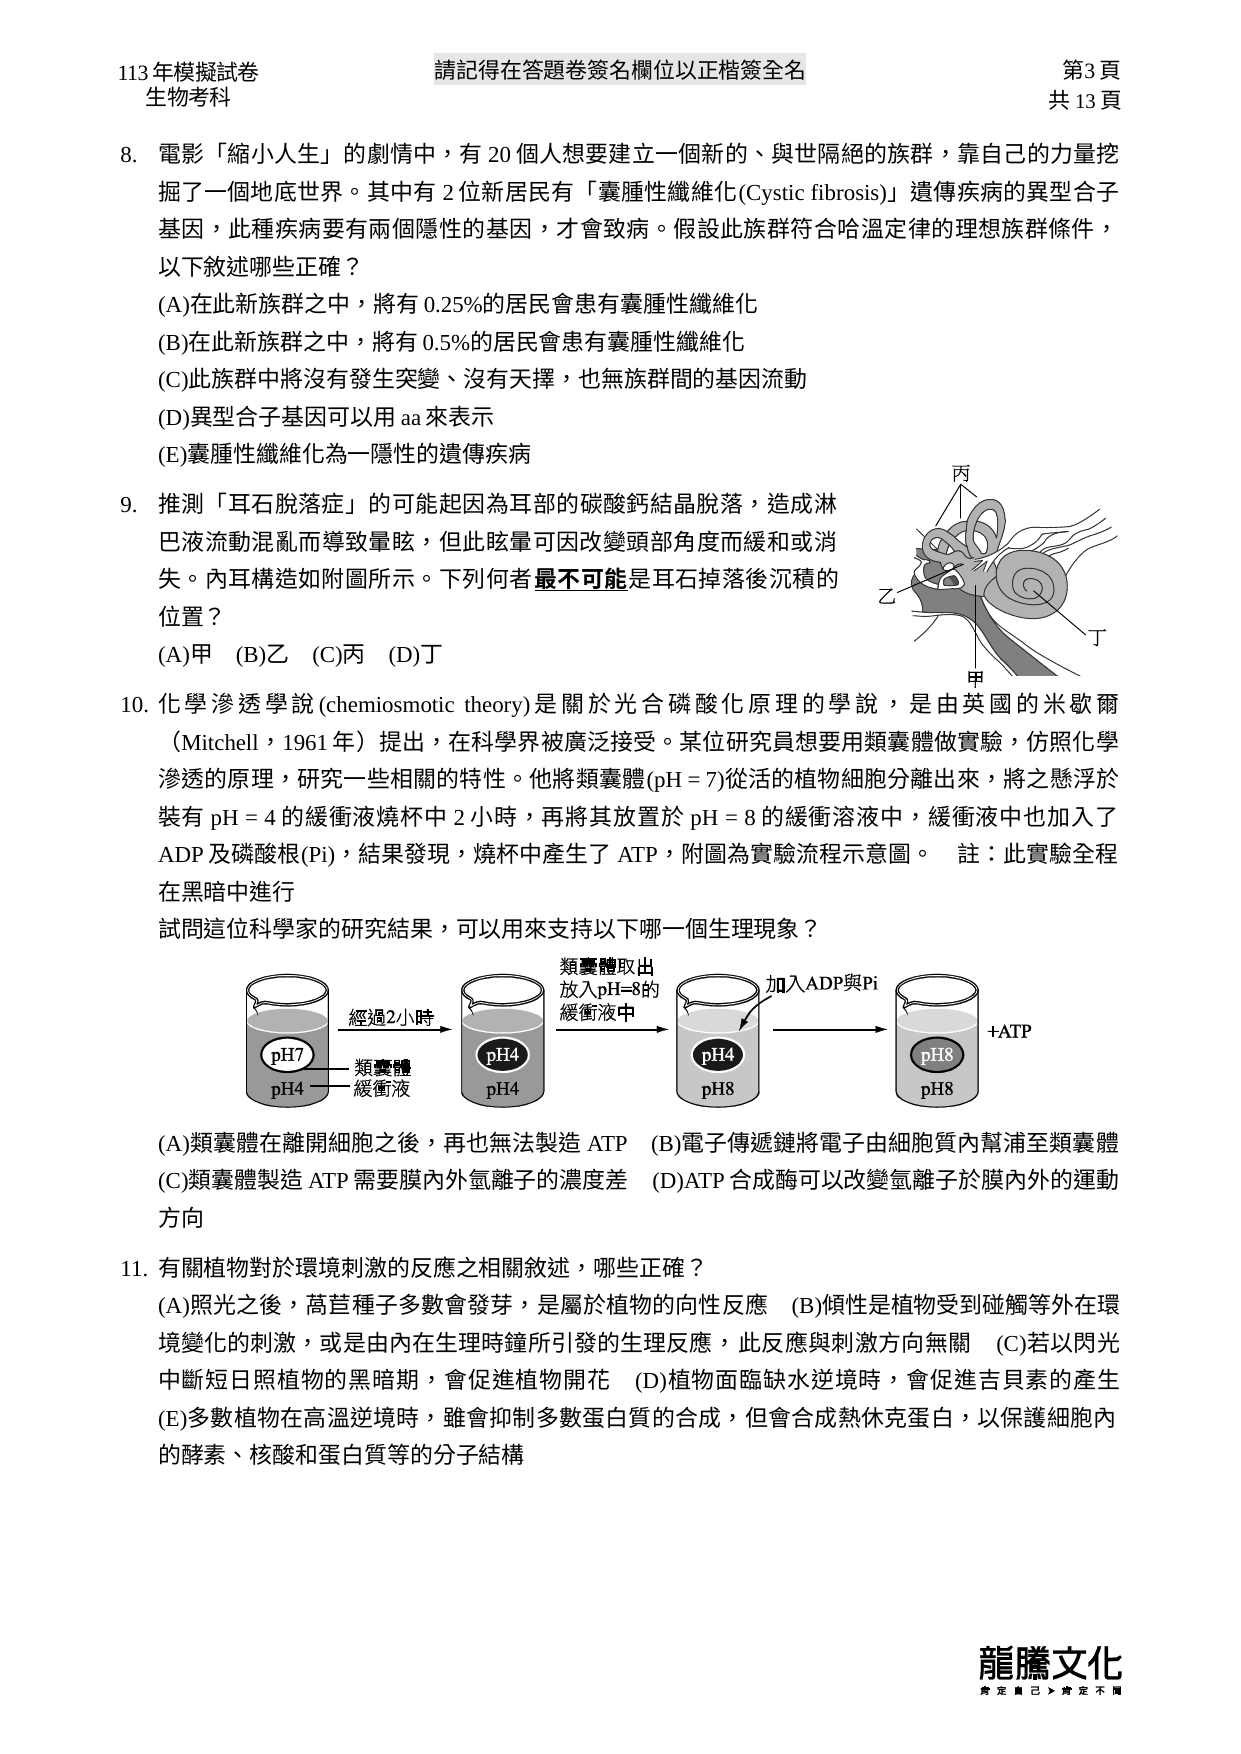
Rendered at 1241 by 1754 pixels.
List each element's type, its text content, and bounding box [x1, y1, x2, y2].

text 11. 有關植物對於環境刺激的反應之相關敘述，哪些正確？ [120, 1245, 1120, 1283]
text (C)此族群中將沒有發生突變、沒有天擇，也無族群間的基因流動 [158, 357, 1120, 394]
text (B)在此新族群之中，將有0.5%的居民會患有囊腫性纖維化 [158, 319, 1120, 357]
text 8. 電影「縮小人生」的劇情中，有20個人想要建立一個新的、與世隔絕的族群，靠自己的力量挖掘了一個地底世界。其中有2位新居民有「囊腫性纖維化(Cystic fibrosis)」遺傳疾病的異型合子基因，此種疾病要有兩個隱性的基因，才會致病。假設此族群符合哈溫定律的理想族群條件，以下敘述哪些正確？ [120, 132, 1120, 282]
text 10. 化學滲透學說(chemiosmotic theory)是關於光合磷酸化原理的學說，是由英國的米歇爾（Mitchell，1961年）提出，在科學界被廣泛接受。某位研究員想要用類囊體做實驗，仿照化學滲透的原理，研究一些相關的特性。他將類囊體(pH = 7)從活的植物細胞分離出來，將之懸浮於裝有pH = 4的緩衝液燒杯中2小時，再將其放置於pH = 8的緩衝溶液中，緩衝液中也加入了ADP及磷酸根(Pi)，結果發現，燒杯中產生了ATP，附圖為實驗流程示意圖。 註：此實驗全程在黑暗中進行 試問這位科學家的研究結果，可以用來支持以下哪一個生理現象？ [120, 682, 1120, 944]
text (D)異型合子基因可以用aa來表示 [158, 394, 1120, 432]
text (A)在此新族群之中，將有0.25%的居民會患有囊腫性纖維化 [158, 282, 1120, 319]
text (A)甲 (B)乙 (C)丙 (D)丁 [1011, 632, 1120, 669]
text (A)照光之後，萵苣種子多數會發芽，是屬於植物的向性反應 (B)傾性是植物受到碰觸等外在環境變化的刺激，或是由內在生理時鐘所引發的生理反應，此反應與刺激方向無關 (C)若以閃光中斷短日照植物的黑暗期，會促進植物開花 (D)植物面臨缺水逆境時，會促進吉貝素的產生 (E)多數植物在高溫逆境時，雖會抑制多數蛋白質的合成，但會合成熱休克蛋白，以保護細胞內的酵素、核酸和蛋白質等的分子結構 [158, 1283, 1120, 1470]
text (A)類囊體在離開細胞之後，再也無法製造ATP (B)電子傳遞鏈將電子由細胞質內幫浦至類囊體 (C)類囊體製造ATP需要膜內外氫離子的濃度差 (D)ATP合成酶可以改變氫離子於膜內外的運動方向 [158, 1120, 1120, 1233]
text (A)甲 (B)乙 (C)丙 (D)丁 [158, 632, 975, 669]
text (E)囊腫性纖維化為一隱性的遺傳疾病 [158, 432, 1120, 469]
text 9. 推測「耳石脫落症」的可能起因為耳部的碳酸鈣結晶脫落，造成淋巴液流動混亂而導致暈眩，但此眩暈可因改變頭部角度而緩和或消失。內耳構造如附圖所示。下列何者最不可能是耳石掉落後沉積的位置？ [120, 482, 840, 632]
